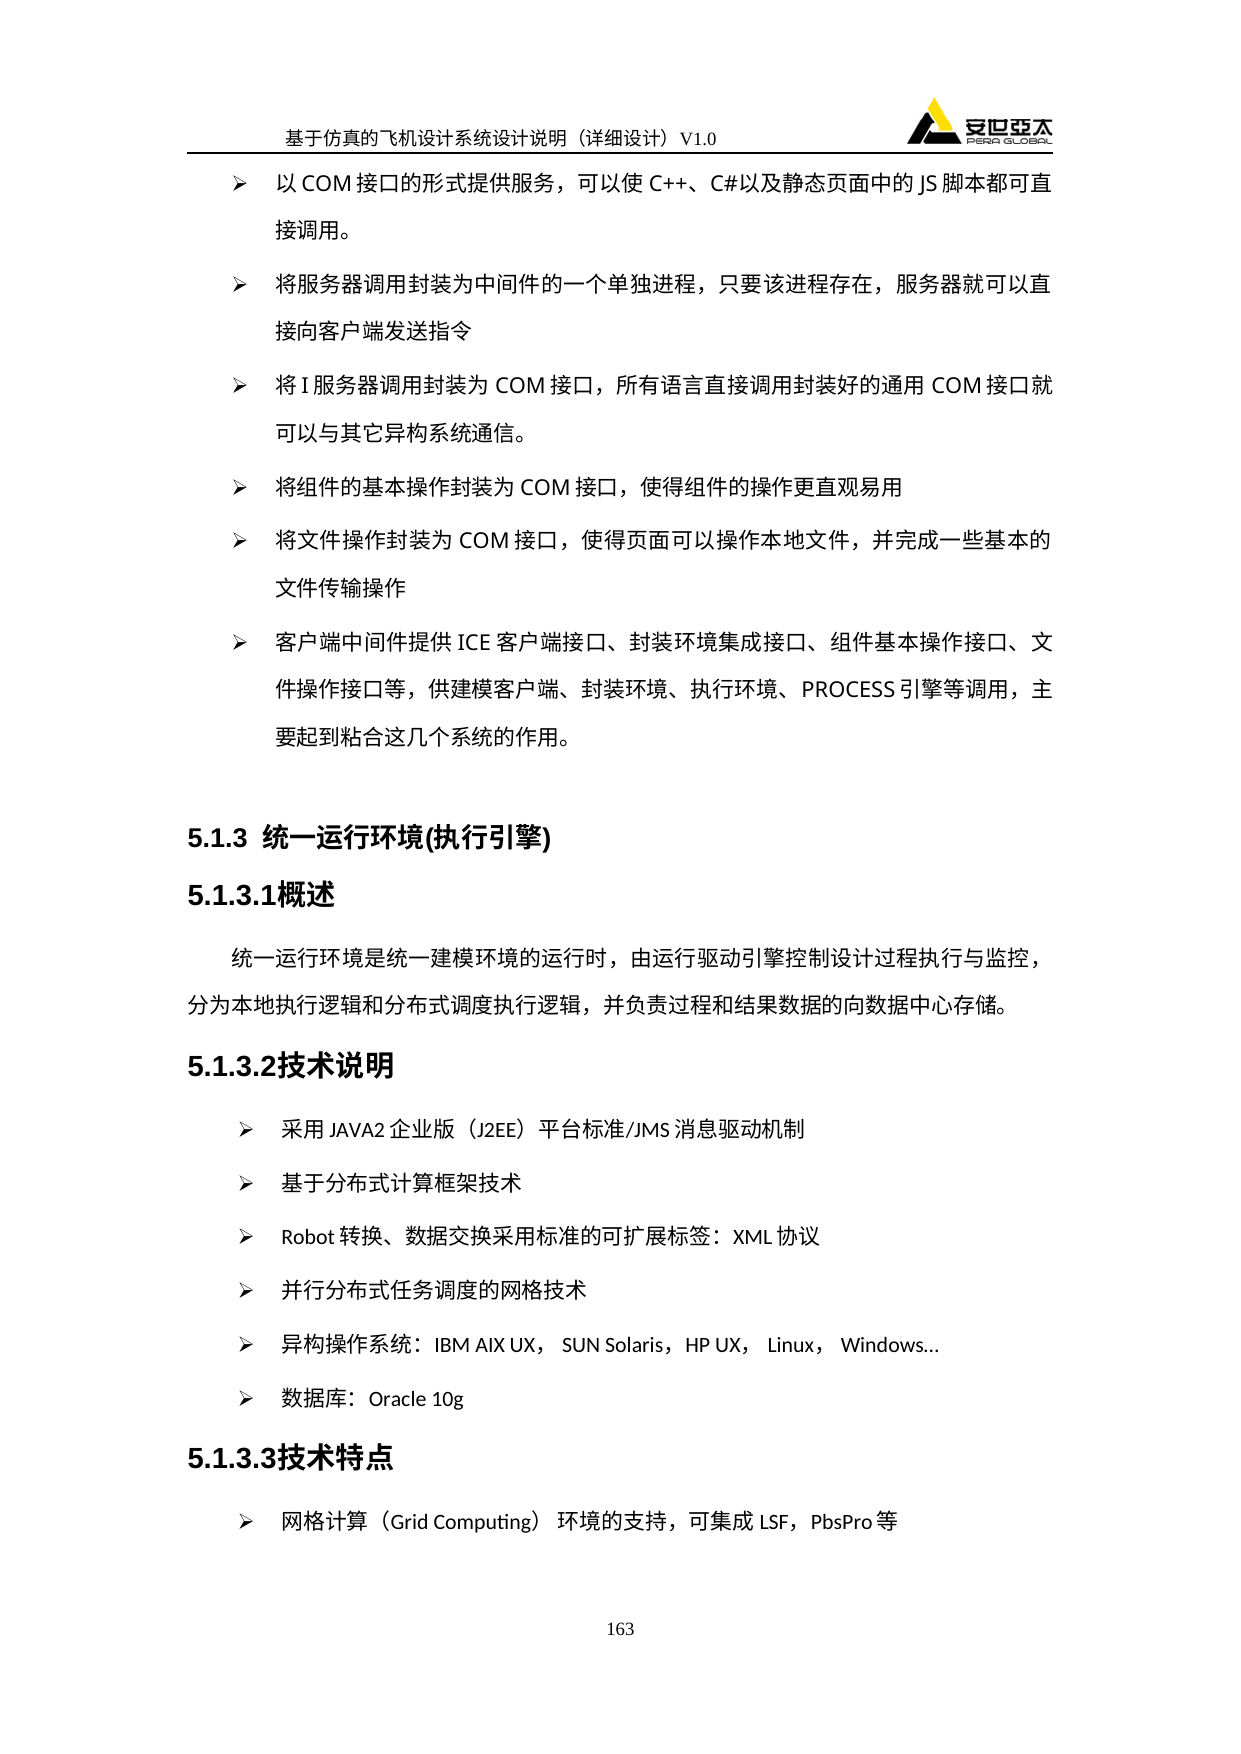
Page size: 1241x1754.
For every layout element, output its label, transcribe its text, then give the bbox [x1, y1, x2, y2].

subtitle 概述 [187, 871, 1053, 913]
list 将文件操作封装为COM接口，使得页面可以操作本地文件，并完成一些基本的文件传输操作 [231, 523, 1053, 603]
text 统一运行环境是统一建模环境的运行时，由运行驱动引擎控制设计过程执行与监控，分为本地执行逻辑和分布式调度执行逻辑，并负责过程和结果数据的向数据中心存储。 [187, 941, 1053, 1020]
list 异构操作系统：IBM AIX UX， SUN Solaris，HP UX， Linux， Windows… [237, 1327, 1053, 1358]
subtitle 技术说明 [187, 1042, 1053, 1084]
list 并行分布式任务调度的网格技术 [237, 1273, 1053, 1305]
list 采用JAVA2企业版（J2EE）平台标准/JMS消息驱动机制 [237, 1112, 1053, 1143]
subtitle 统一运行环境(执行引擎) [187, 816, 1053, 855]
list 将服务器调用封装为中间件的一个单独进程，只要该进程存在，服务器就可以直接向客户端发送指令 [231, 267, 1053, 346]
list 以COM接口的形式提供服务，可以使C++、C#以及静态页面中的JS脚本都可直接调用。 [231, 166, 1053, 245]
list 网格计算（Grid Computing） 环境的支持，可集成 LSF，PbsPro等 [237, 1504, 1053, 1536]
list 基于分布式计算框架技术 [237, 1166, 1053, 1197]
list 将组件的基本操作封装为COM接口，使得组件的操作更直观易用 [231, 469, 1053, 501]
list 数据库：Oracle 10g [237, 1381, 1053, 1412]
list 将I服务器调用封装为COM接口，所有语言直接调用封装好的通用COM接口就可以与其它异构系统通信。 [231, 368, 1053, 447]
subtitle 技术特点 [187, 1434, 1053, 1477]
list Robot转换、数据交换采用标准的可扩展标签：XML协议 [237, 1219, 1053, 1251]
picture [900, 95, 1053, 145]
list 客户端中间件提供ICE客户端接口、封装环境集成接口、组件基本操作接口、文件操作接口等，供建模客户端、封装环境、执行环境、PROCESS引擎等调用，主要起到粘合这几个系统的作用。 [231, 625, 1053, 752]
